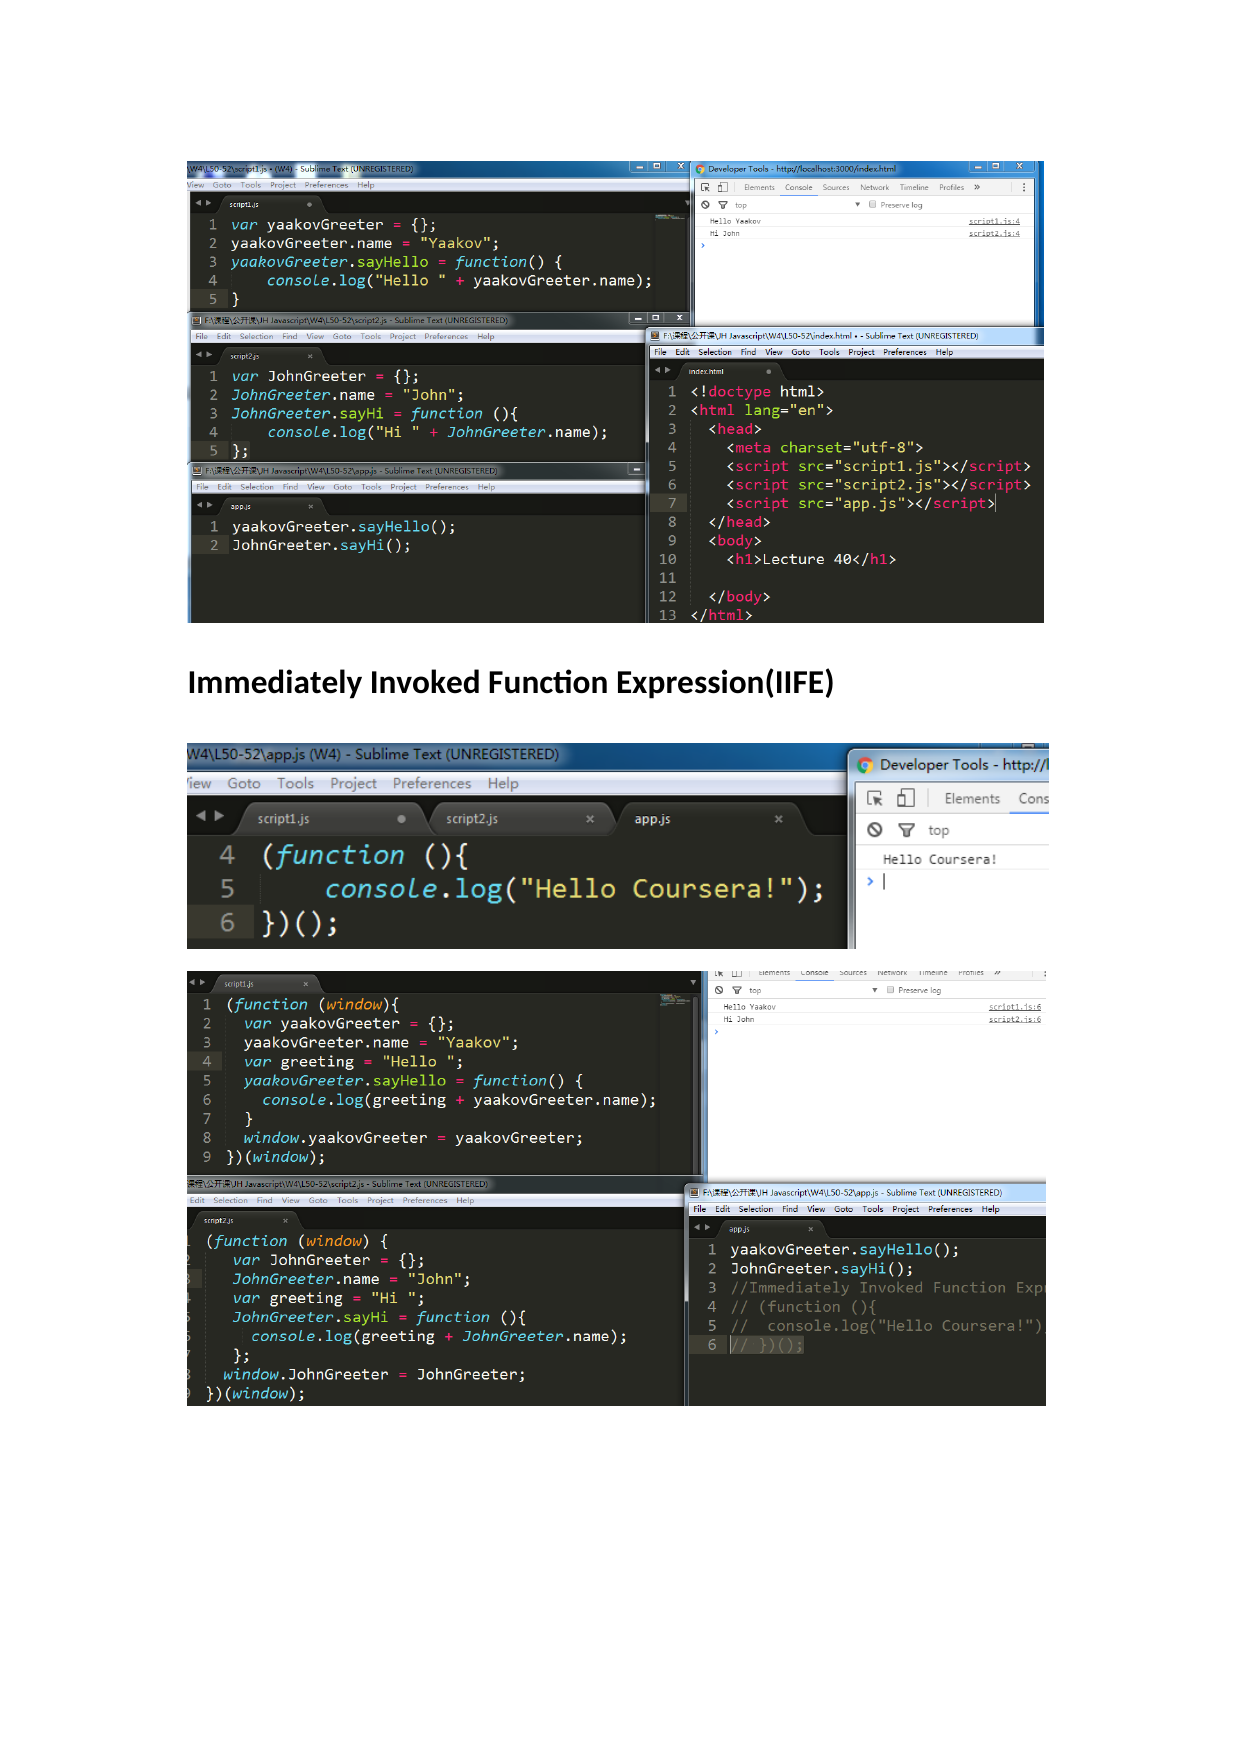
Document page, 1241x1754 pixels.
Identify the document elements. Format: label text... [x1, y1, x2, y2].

picture [187, 161, 1044, 623]
picture [187, 971, 1046, 1406]
subtitle Immediately Invoked Function Expression(IIFE) [187, 649, 1053, 714]
picture [187, 743, 1049, 949]
